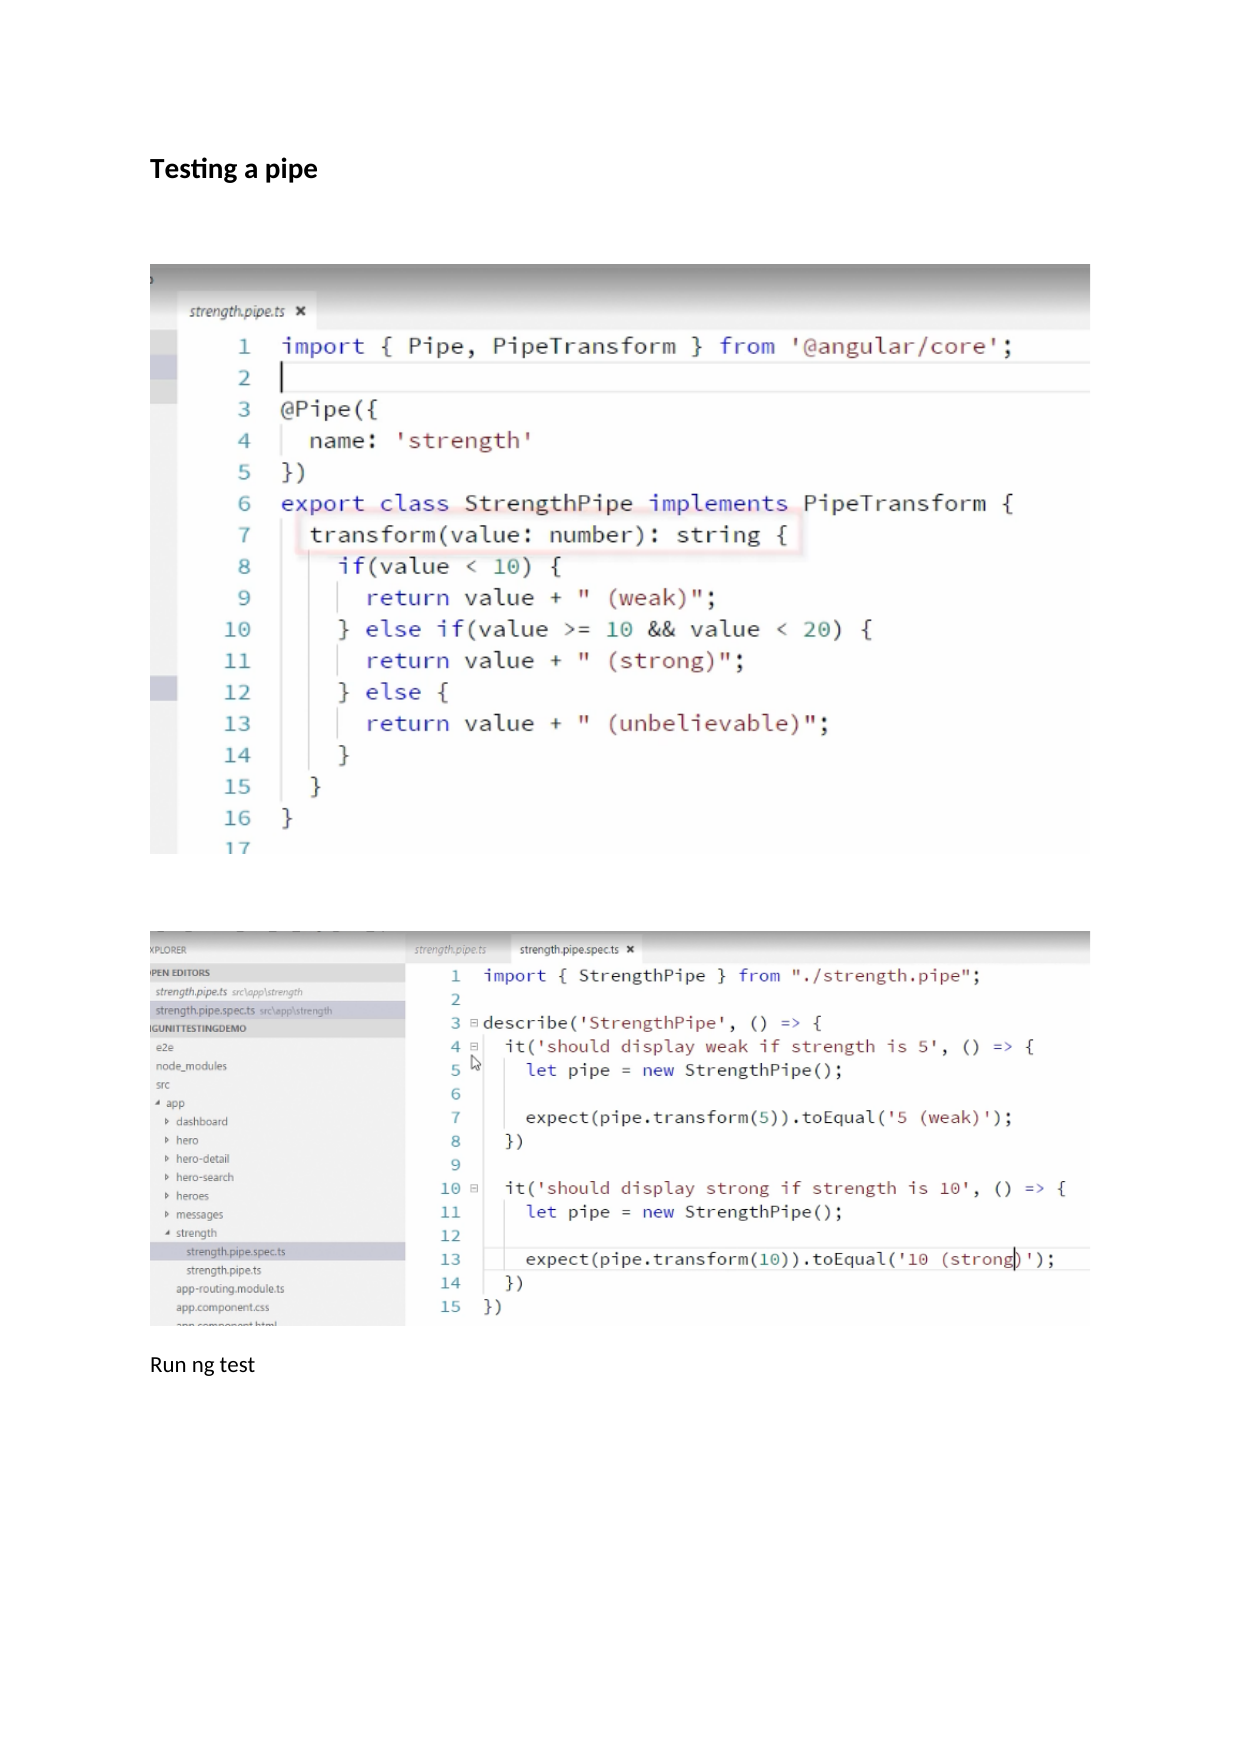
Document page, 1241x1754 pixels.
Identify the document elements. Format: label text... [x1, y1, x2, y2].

text Testing a pipe [150, 150, 1090, 186]
text Run ng test [150, 1350, 1090, 1378]
picture [150, 264, 1091, 854]
picture [150, 931, 1091, 1326]
